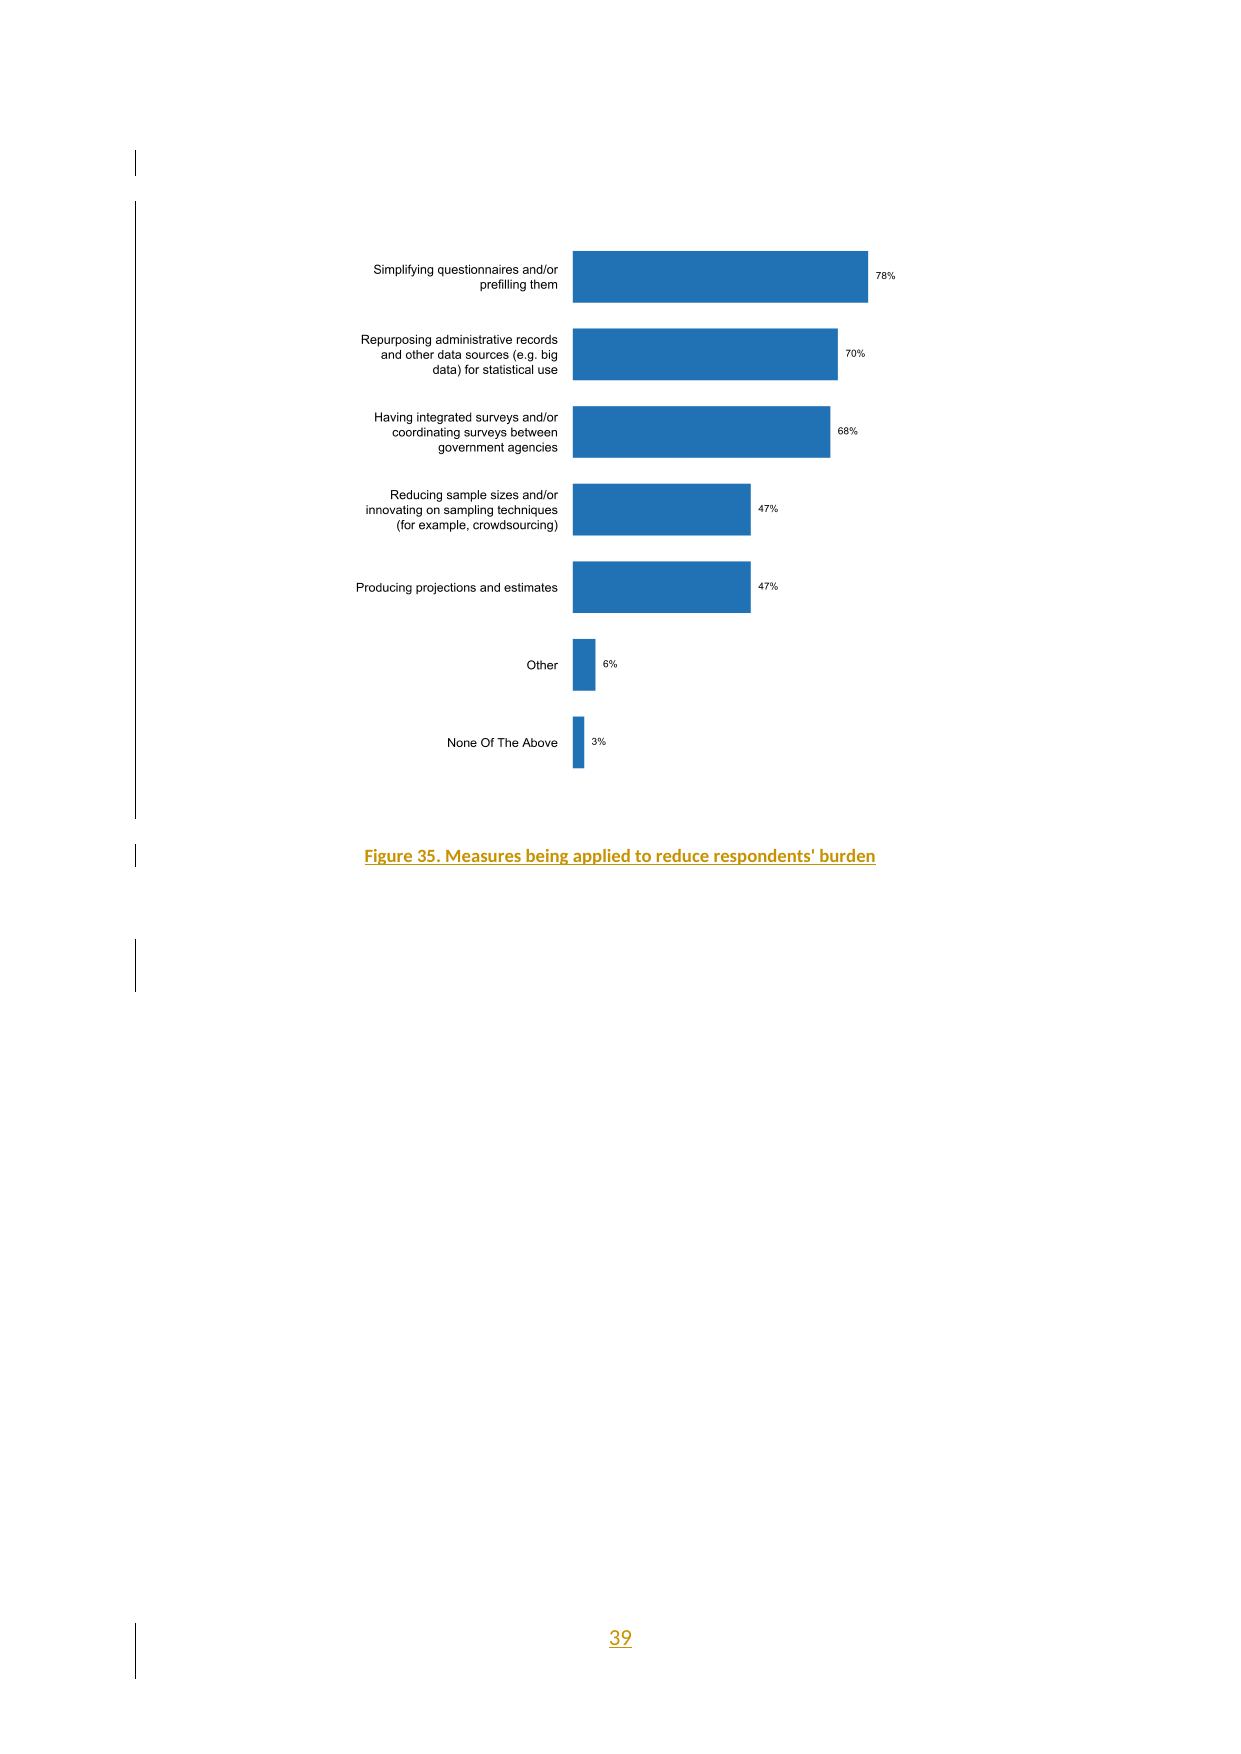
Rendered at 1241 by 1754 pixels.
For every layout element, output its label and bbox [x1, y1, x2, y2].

picture [320, 201, 920, 819]
